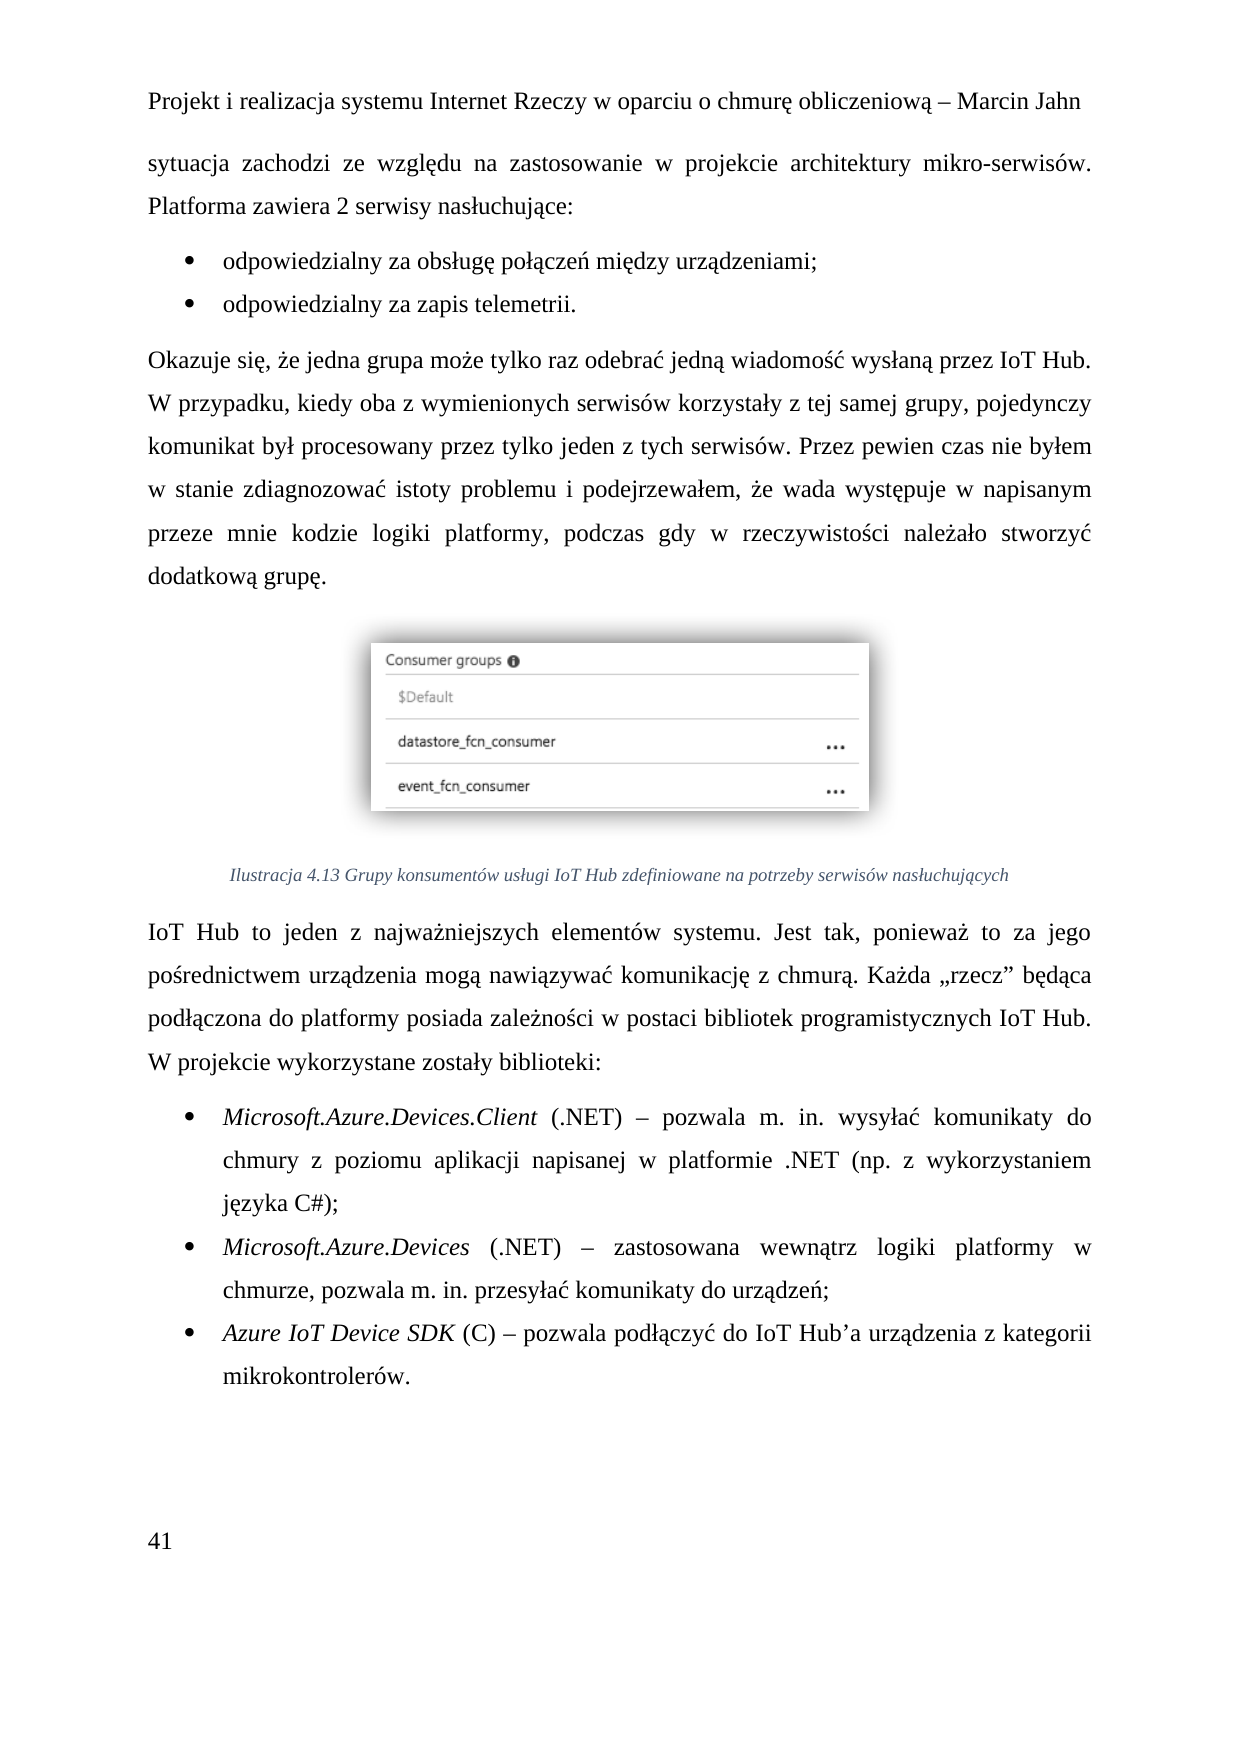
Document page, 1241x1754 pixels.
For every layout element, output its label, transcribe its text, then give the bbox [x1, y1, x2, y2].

list Microsoft.Azure.Devices.Client (.NET) – pozwala m. in. wysyłać komunikaty do chmury z poziomu aplikacji napisanej w platformie .NET (np. z wykorzystaniem języka C#); [185, 1102, 1093, 1217]
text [148, 148, 1093, 219]
list Microsoft.Azure.Devices (.NET) – zastosowana wewnątrz logiki platformy w chmurze, pozwala m. in. przesyłać komunikaty do urządzeń; [185, 1232, 1093, 1303]
list odpowiedzialny za obsługę połączeń między urządzeniami; [185, 246, 1093, 275]
list odpowiedzialny za zapis telemetrii. [185, 289, 1093, 318]
list Azure IoT Device SDK (C) – pozwala podłączyć do IoT Hub’a urządzenia z kategorii mikrokontrolerów. [185, 1318, 1093, 1390]
text Ilustracja 4.5 Grupy konsumentów usługi IoT Hub zdefiniowane na potrzeby serwisów nasłuchujących [148, 864, 1093, 886]
text Okazuje się, że jedna grupa może tylko raz odebrać jedną wiadomość wysłaną przez IoT Hub. W przypadku, kiedy oba z wymienionych serwisów korzystały z tej samej grupy, pojedynczy komunikat był procesowany przez tylko jeden z tych serwisów. Przez pewien czas nie byłem w stanie zdiagnozować istoty problemu i podejrzewałem, że wada występuje w napisanym przeze mnie kodzie logiki platformy, podczas gdy w rzeczywistości należało stworzyć dodatkową grupę. [148, 345, 1093, 589]
text IoT Hub to jeden z najważniejszych elementów systemu. Jest tak, ponieważ to za jego pośrednictwem urządzenia mogą nawiązywać komunikację z chmurą. Każda „rzecz” będąca podłączona do platformy posiada zależności w postaci bibliotek programistycznych IoT Hub. W projekcie wykorzystane zostały biblioteki: [148, 917, 1093, 1075]
picture [371, 643, 869, 811]
